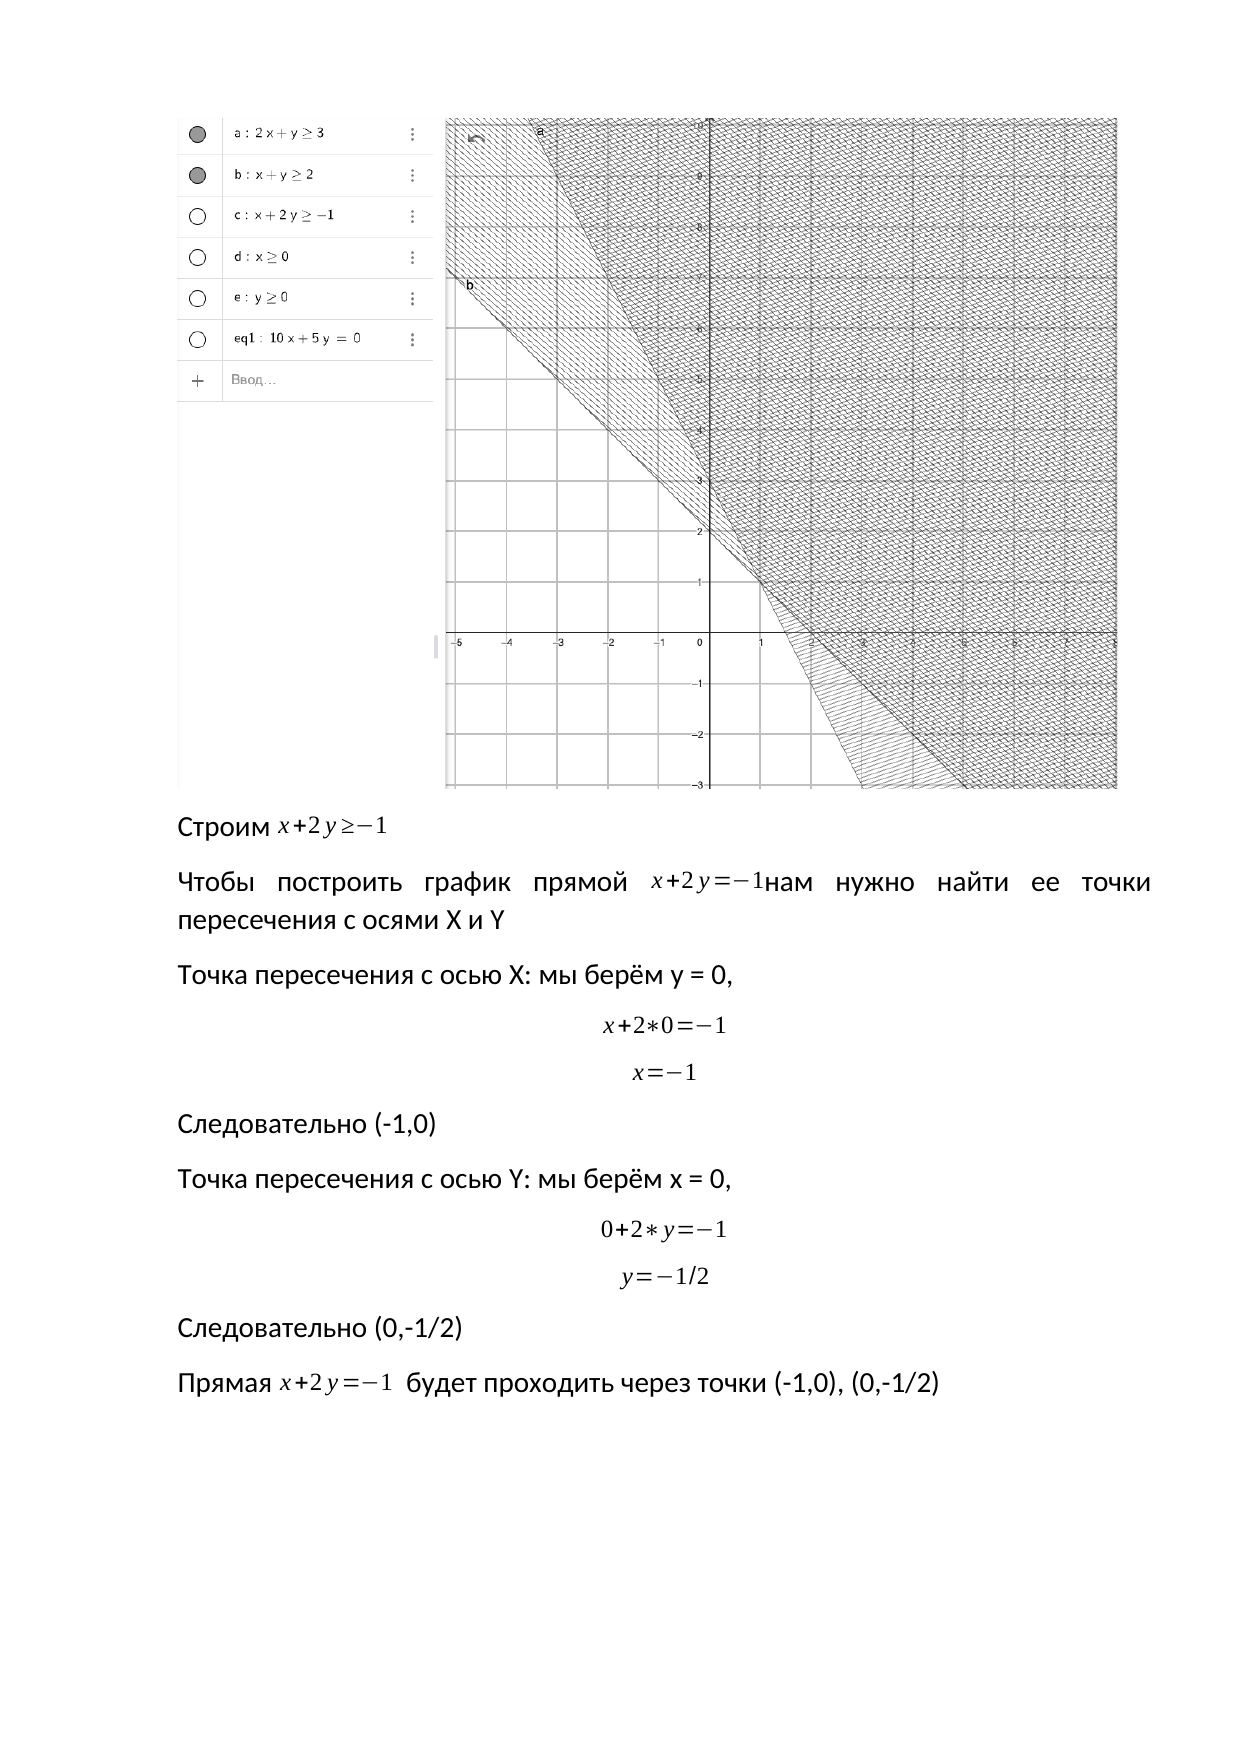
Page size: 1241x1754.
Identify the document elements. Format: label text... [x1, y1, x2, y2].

text Точка пересечения с осью Y: мы берём x = 0, [177, 1160, 1152, 1196]
text Строим [177, 808, 1152, 843]
text Прямая будет проходить через точки (-1,0), (0,-1/2) [177, 1364, 1152, 1400]
text Следовательно (0,-1/2) [177, 1309, 1152, 1345]
text Точка пересечения с осью X: мы берём y = 0, [177, 956, 1152, 992]
text Чтобы построить график прямой нам нужно найти ее точки пересечения с осями X и Y [177, 863, 1152, 937]
picture [177, 118, 1118, 789]
text Следовательно (-1,0) [177, 1105, 1152, 1141]
